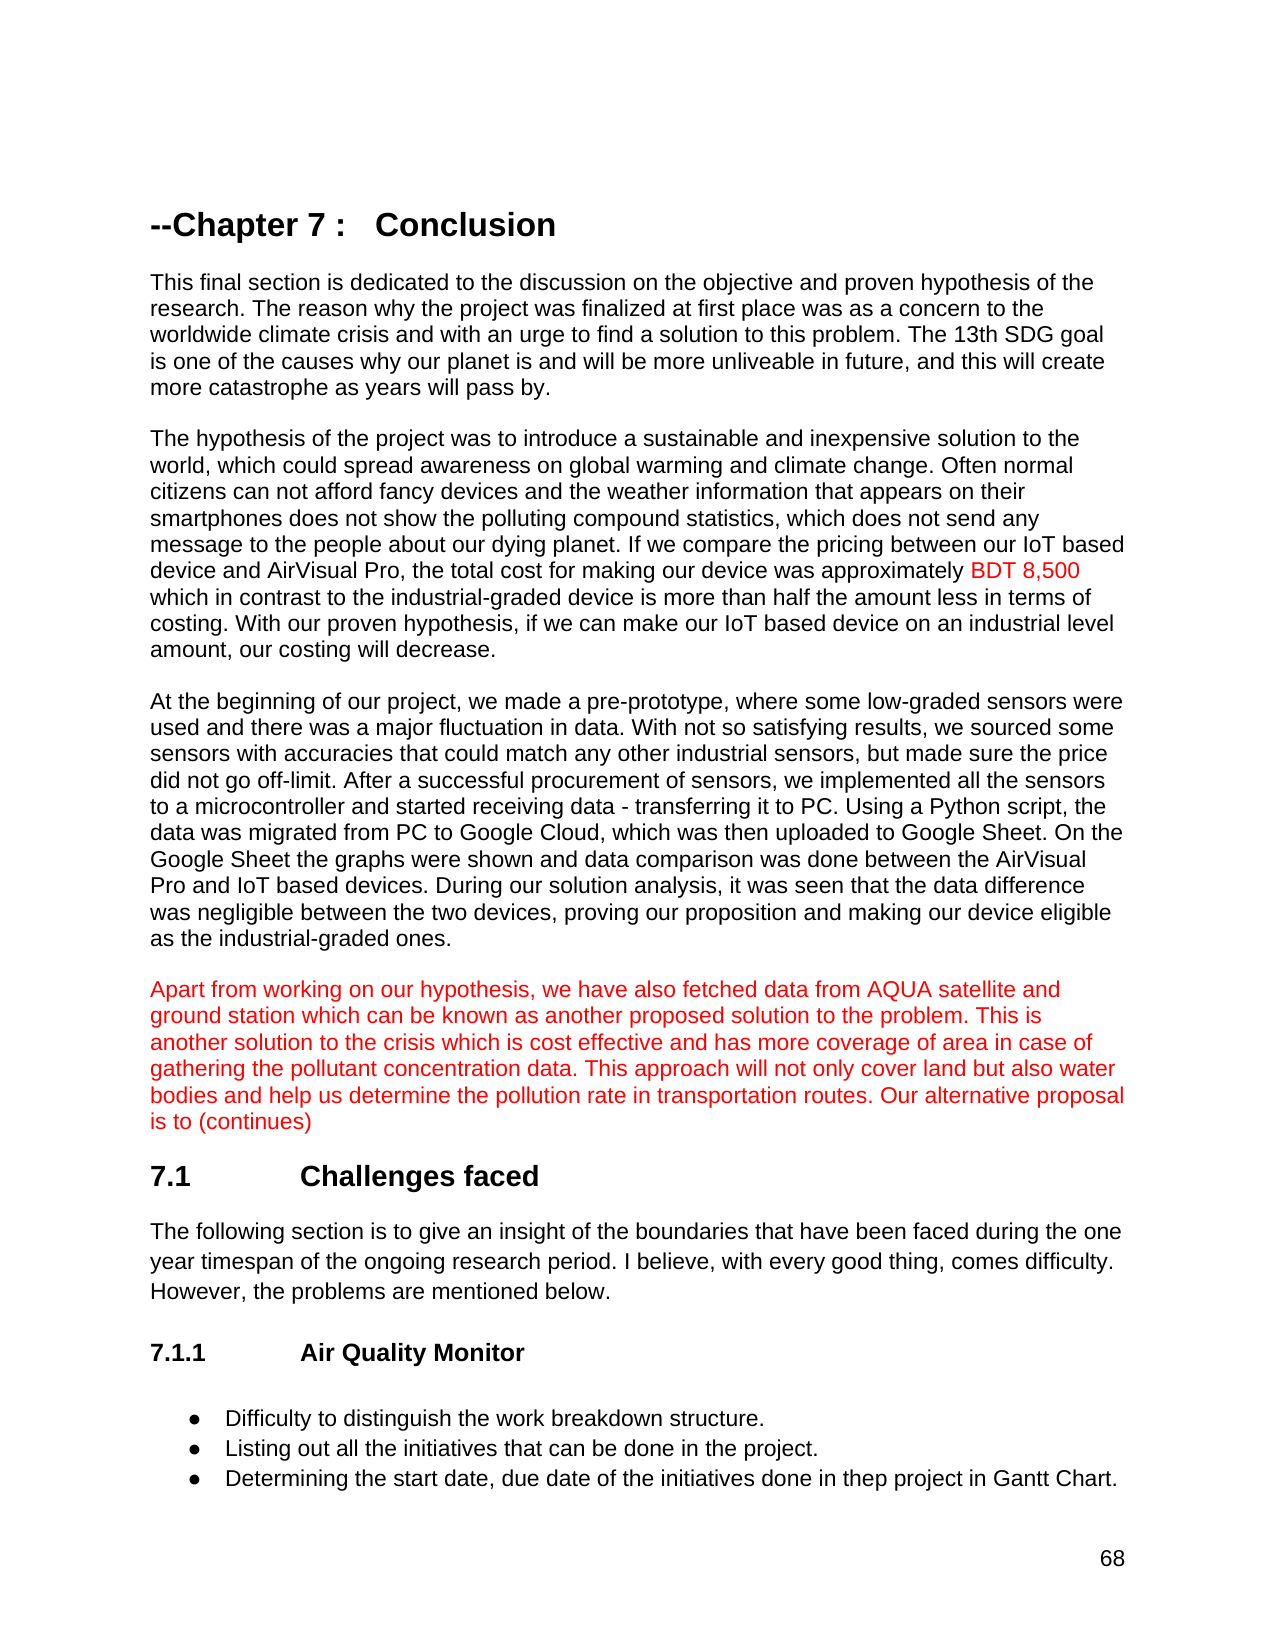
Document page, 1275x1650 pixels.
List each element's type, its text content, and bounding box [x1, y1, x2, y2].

text At the beginning of our project, we made a pre-prototype, where some low-graded sensors were used and there was a major fluctuation in data. With not so satisfying results, we sourced some sensors with accuracies that could match any other industrial sensors, but made sure the price did not go off-limit. After a successful procurement of sensors, we implemented all the sensors to a microcontroller and started receiving data - transferring it to PC. Using a Python script, the data was migrated from PC to Google Cloud, which was then uploaded to Google Sheet. On the Google Sheet the graphs were shown and data comparison was done between the AirVisual Pro and IoT based devices. During our solution analysis, it was seen that the data difference was negligible between the two devices, proving our proposition and making our device eligible as the industrial-graded ones. [150, 688, 1125, 951]
text The hypothesis of the project was to introduce a sustainable and inexpensive solution to the world, which could spread awareness on global warming and climate change. Often normal citizens can not afford fancy devices and the weather information that appears on their smartphones does not show the polluting compound statistics, which does not send any message to the people about our dying planet. If we compare the pricing between our IoT based device and AirVisual Pro, the total cost for making our device was approximately BDT 8,500 which in contrast to the industrial-graded device is more than half the amount less in terms of costing. With our proven hypothesis, if we can make our IoT based device on an industrial level amount, our costing will decrease. [150, 425, 1125, 663]
list Determining the start date, due date of the initiatives done in thep project in Gantt Chart. [187, 1465, 1125, 1492]
subtitle 7.1.1 Air Quality Monitor [150, 1338, 1125, 1366]
text Apart from working on our hypothesis, we have also fetched data from AQUA satellite and ground station which can be known as another proposed solution to the problem. This is another solution to the crisis which is cost effective and has more coverage of area in case of gathering the pollutant concentration data. This approach will not only cover land but also water bodies and help us determine the pollution rate in transportation routes. Our alternative proposal is to (continues) [150, 976, 1125, 1134]
text The following section is to give an insight of the boundaries that have been faced during the one year timespan of the ongoing research period. I believe, with every good thing, comes difficulty. However, the problems are mentioned below. [150, 1218, 1125, 1304]
list Difficulty to distinguish the work breakdown structure. [187, 1405, 1125, 1431]
text This final section is dedicated to the discussion on the objective and proven hypothesis of the research. The reason why the project was finalized at first place was as a concern to the worldwide climate crisis and with an urge to find a solution to this problem. The 13th SDG goal is one of the causes why our planet is and will be more unliveable in future, and this will create more catastrophe as years will pass by. [150, 269, 1125, 400]
list Listing out all the initiatives that can be done in the project. [187, 1435, 1125, 1461]
subtitle 7.1 Challenges faced [150, 1159, 1125, 1193]
subtitle --Chapter 7 : Conclusion [150, 205, 1125, 244]
